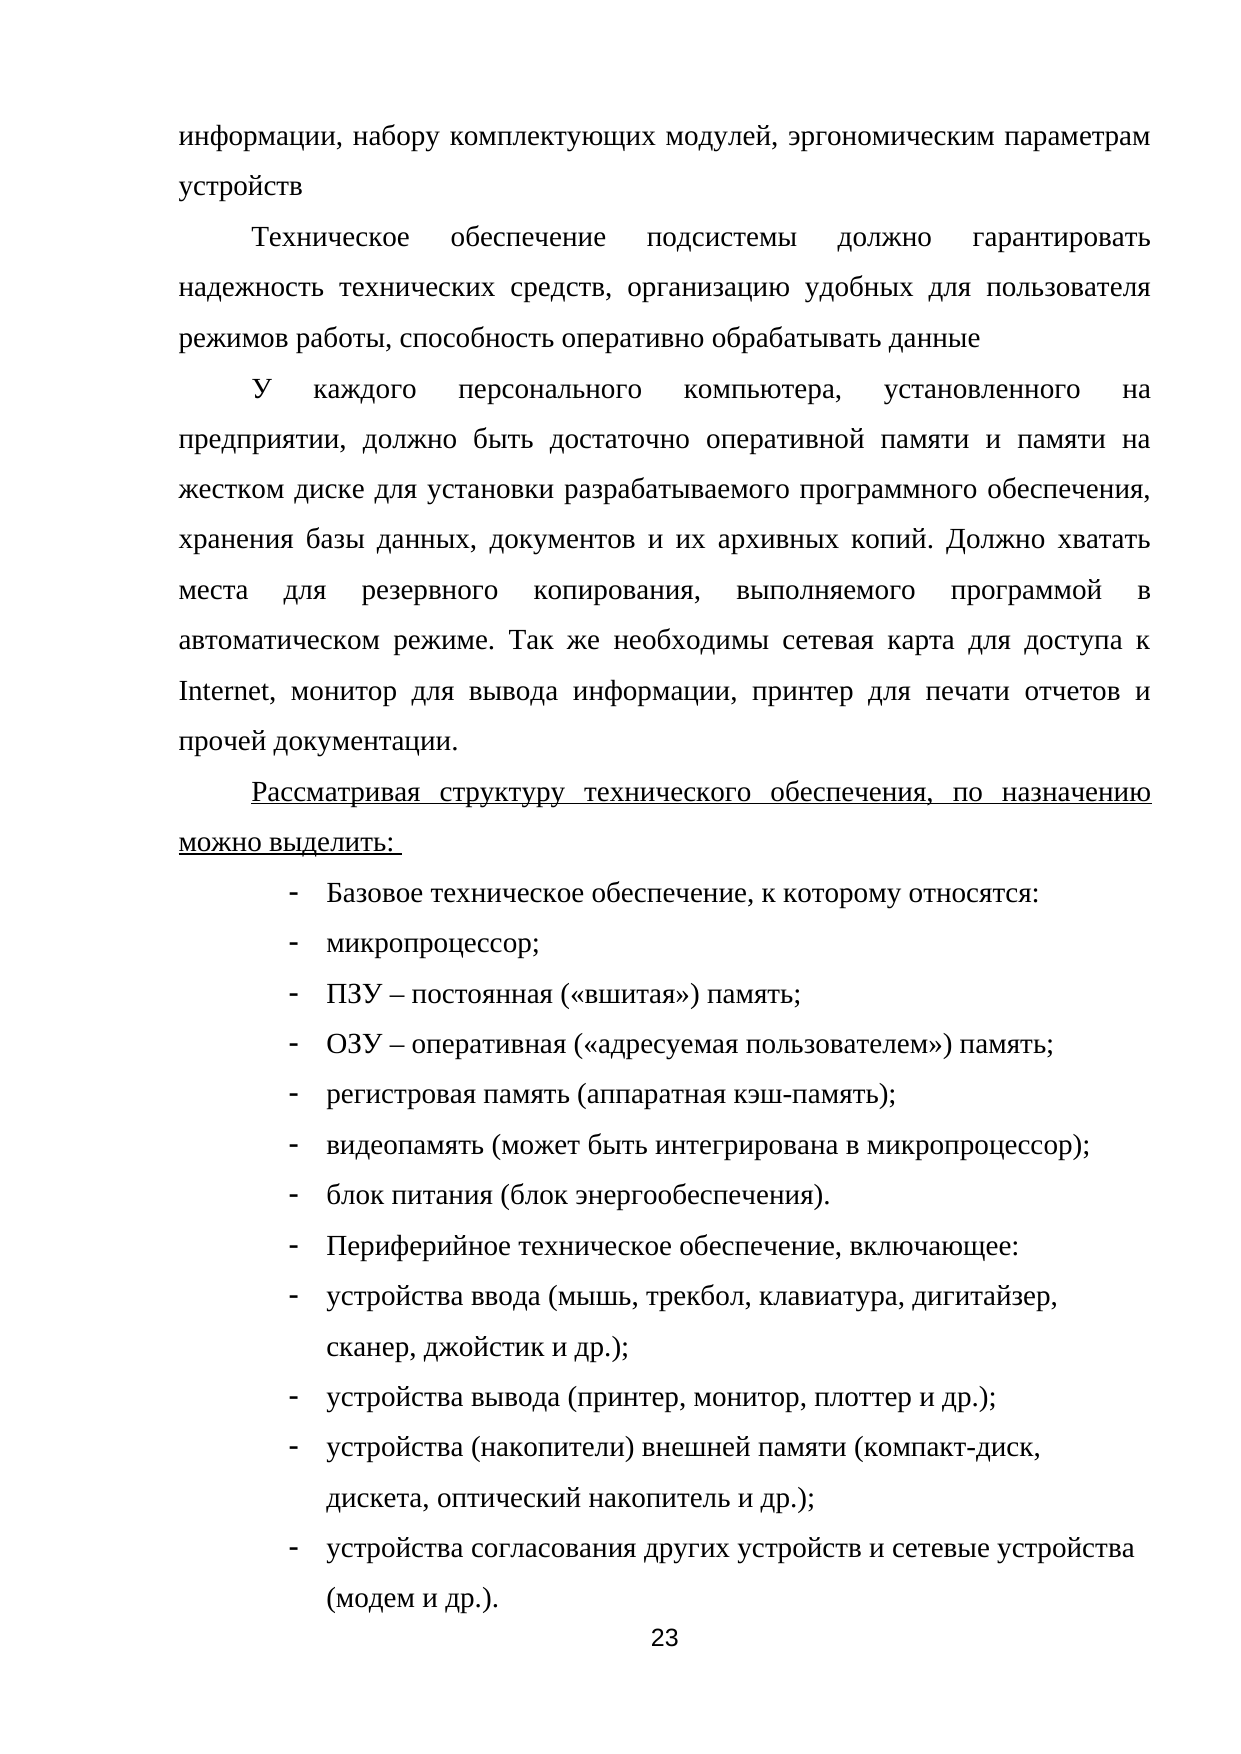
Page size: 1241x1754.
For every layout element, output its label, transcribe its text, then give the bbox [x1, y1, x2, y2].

list видеопамять (может быть интегрирована в микропроцессор); [288, 1127, 1152, 1161]
list блок питания (блок энергообеспечения). [288, 1177, 1152, 1211]
list Базовое техническое обеспечение, к которому относятся: [288, 875, 1152, 908]
list устройства ввода (мышь, трекбол, клавиатура, дигитайзер, сканер, джойстик и др.); [288, 1278, 1152, 1362]
list устройства согласования других устройств и сетевые устройства (модем и др.). [288, 1530, 1152, 1614]
text У каждого персонального компьютера, установленного на предприятии, должно быть достаточно оперативной памяти и памяти на жестком диске для установки разрабатываемого программного обеспечения, хранения базы данных, документов и их архивных копий. Должно хватать места для резервного копирования, выполняемого программой в автоматическом режиме. Так же необходимы сетевая карта для доступа к Internet, монитор для вывода информации, принтер для печати отчетов и прочей документации. [178, 371, 1152, 756]
text Рассматривая структуру технического обеспечения, по назначению можно выделить: [178, 774, 1152, 858]
list микропроцессор; [288, 925, 1152, 959]
list устройства вывода (принтер, монитор, плоттер и др.); [288, 1379, 1152, 1413]
list ПЗУ – постоянная («вшитая») память; [288, 976, 1152, 1009]
list ОЗУ – оперативная («адресуемая пользователем») память; [288, 1026, 1152, 1060]
list Периферийное техническое обеспечение, включающее: [288, 1228, 1152, 1261]
list регистровая память (аппаратная кэш-память); [288, 1077, 1152, 1110]
text Техническое обеспечение подсистемы должно гарантировать надежность технических средств, организацию удобных для пользователя режимов работы, способность оперативно обрабатывать данные [178, 219, 1152, 353]
list устройства (накопители) внешней памяти (компакт-диск, дискета, оптический накопитель и др.); [288, 1429, 1152, 1513]
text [178, 118, 1152, 202]
